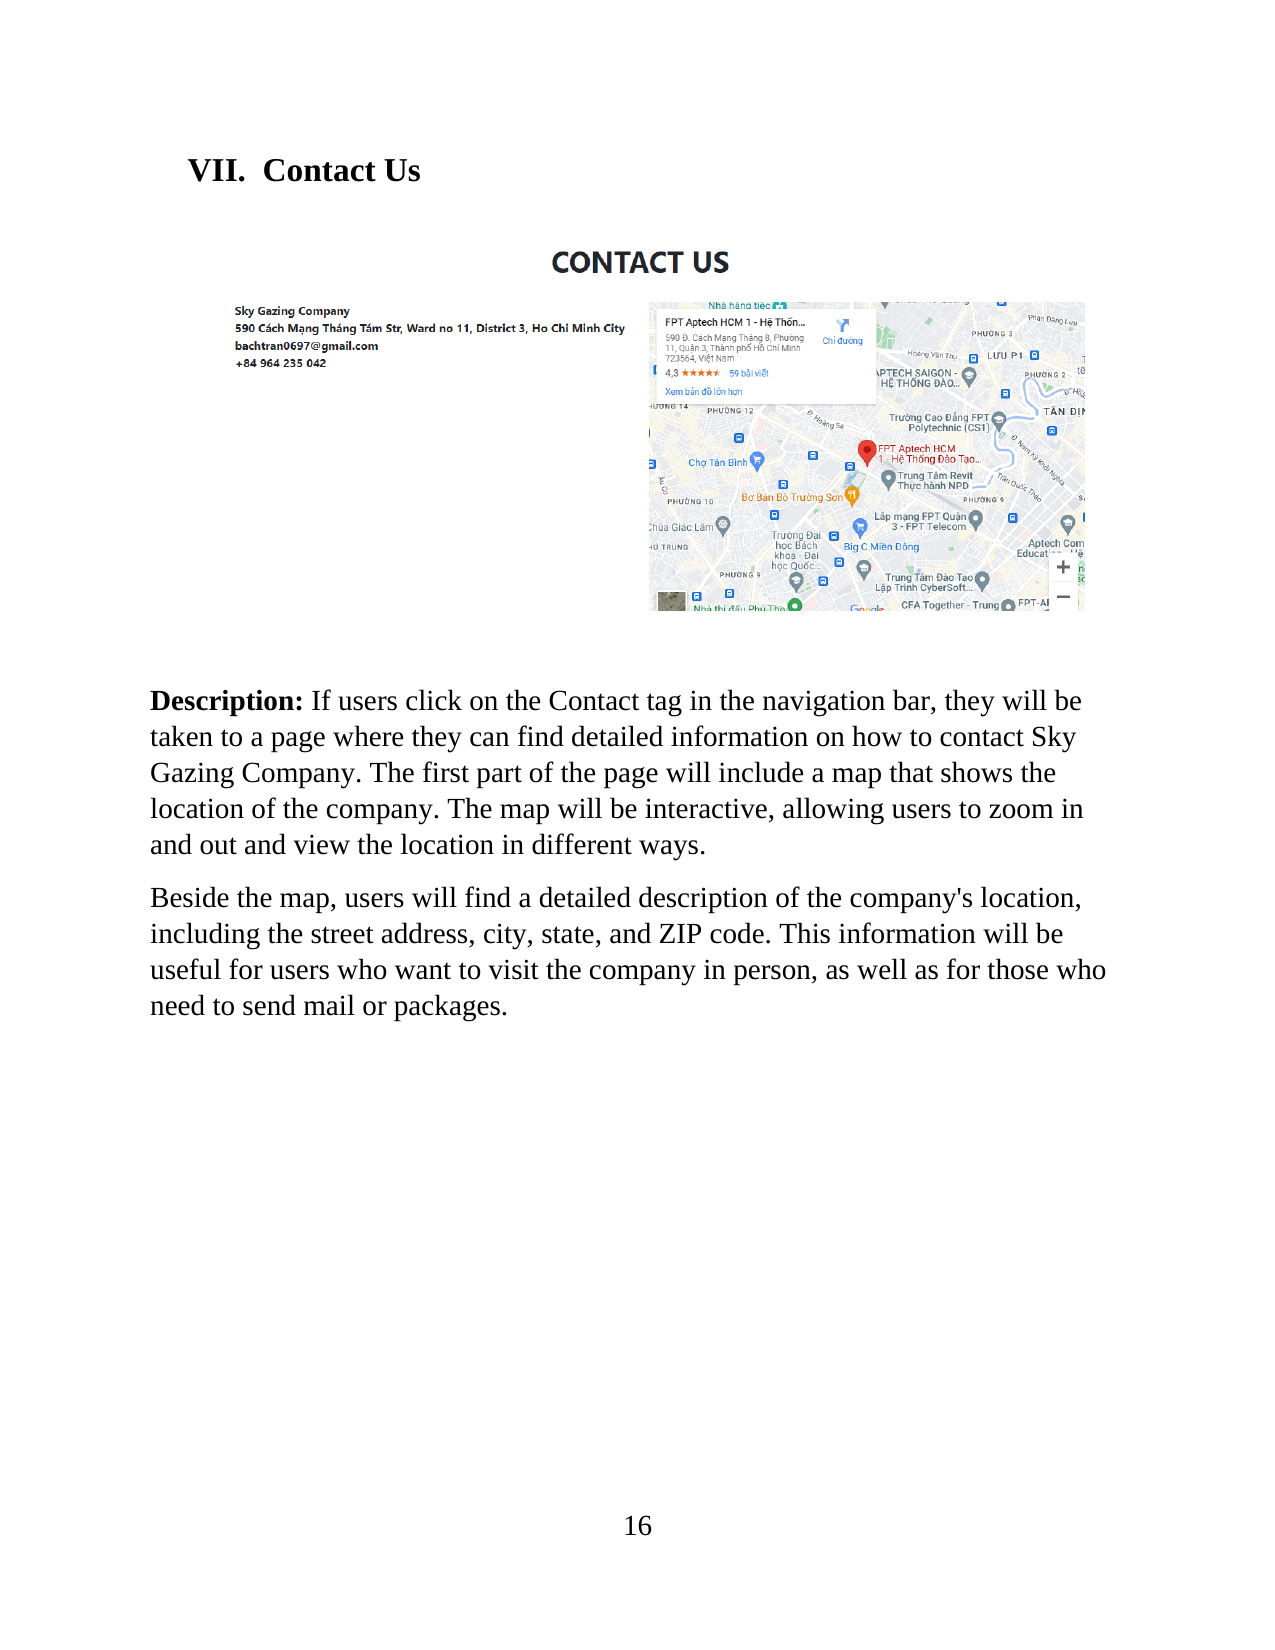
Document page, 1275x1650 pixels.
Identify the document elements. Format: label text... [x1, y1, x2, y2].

text Beside the map, users will find a detailed description of the company's location, including the street address, city, state, and ZIP code. This information will be useful for users who want to visit the company in person, as well as for those who need to send mail or packages. [150, 880, 1125, 1022]
picture [150, 244, 1125, 611]
text Description: If users click on the Contact tag in the navigation bar, they will be taken to a page where they can find detailed information on how to contact Sky Gazing Company. The first part of the page will include a map that shows the location of the company. The map will be interactive, allowing users to zoom in and out and view the location in different ways. [150, 683, 1125, 861]
subtitle Contact Us [187, 150, 1125, 188]
